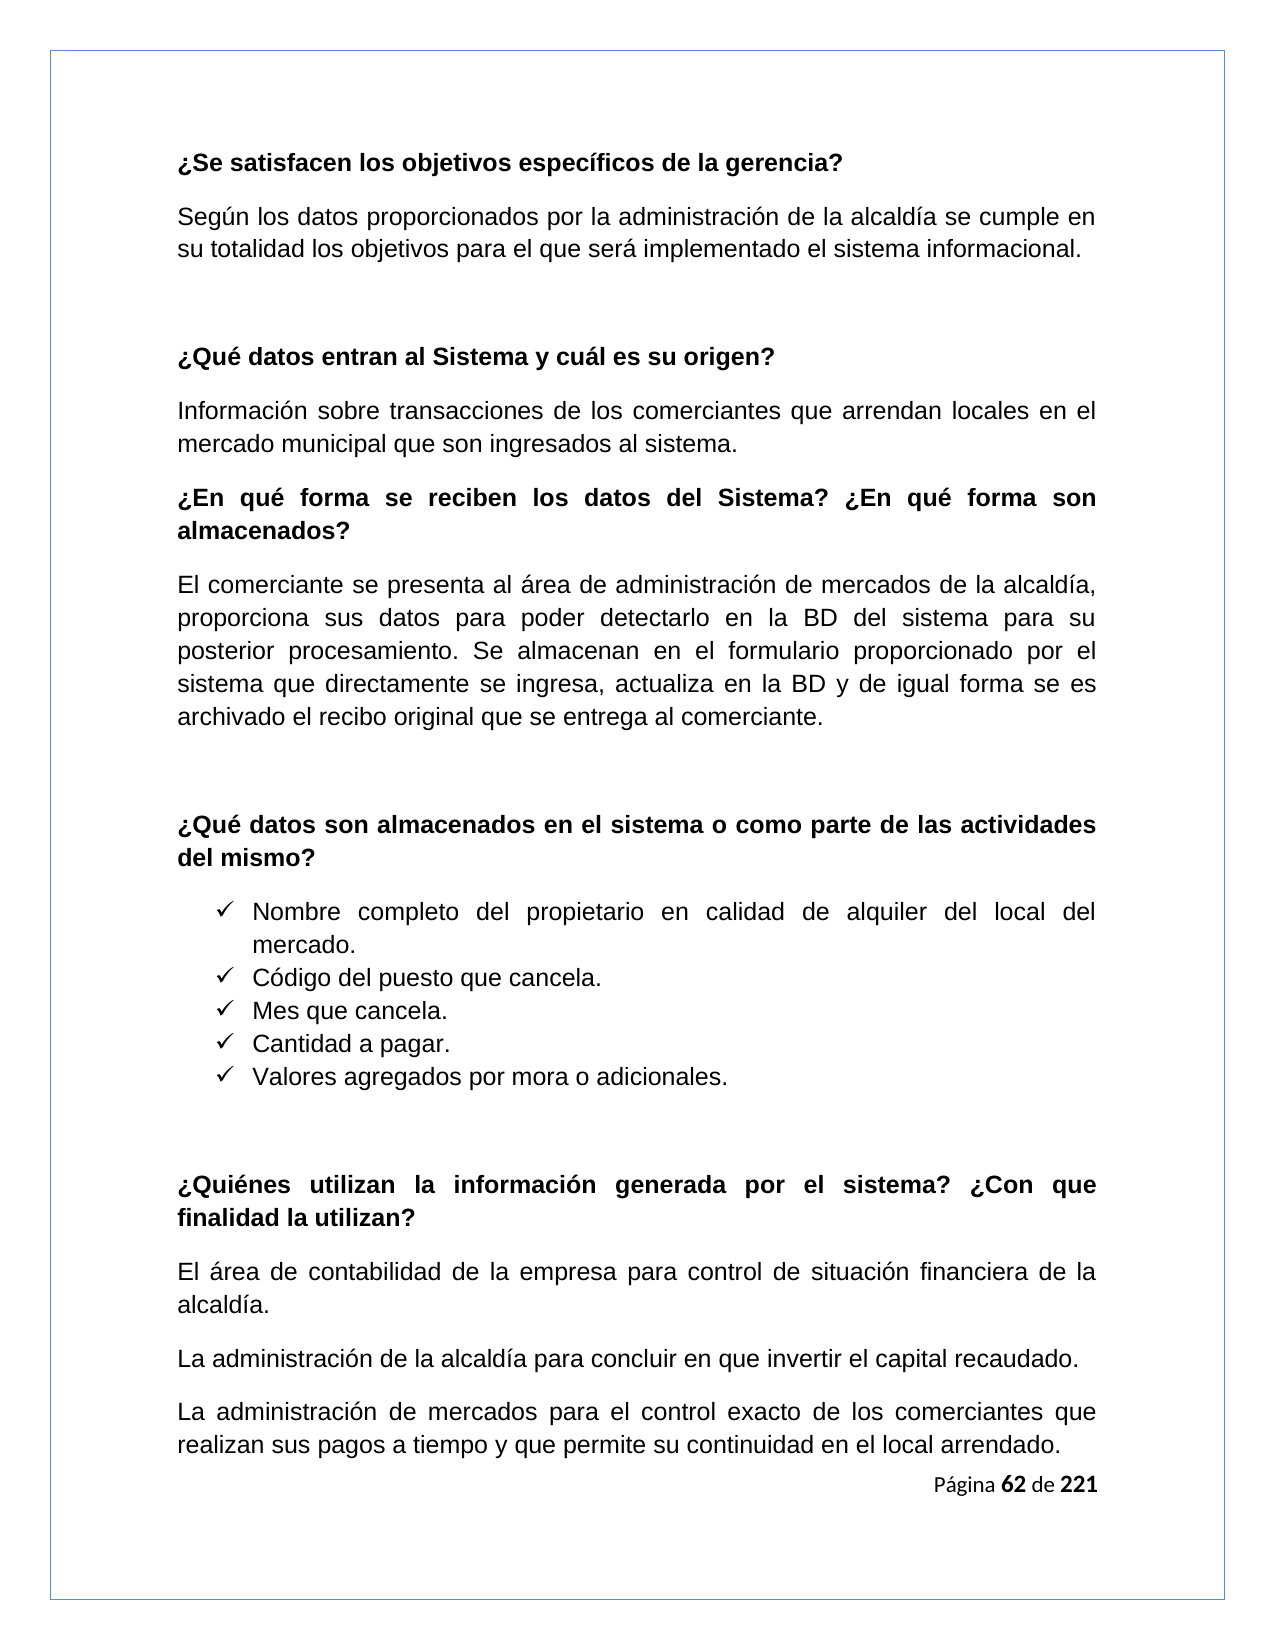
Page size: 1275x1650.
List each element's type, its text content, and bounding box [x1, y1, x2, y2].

text ¿Qué datos son almacenados en el sistema o como parte de las actividades del mismo? [177, 809, 1098, 871]
text Información sobre transacciones de los comerciantes que arrendan locales en el mercado municipal que son ingresados al sistema. [177, 396, 1098, 458]
text El área de contabilidad de la empresa para control de situación financiera de la alcaldía. [177, 1257, 1098, 1318]
text ¿Se satisfacen los objetivos específicos de la gerencia? [177, 148, 1098, 176]
text ¿Quiénes utilizan la información generada por el sistema? ¿Con que finalidad la utilizan? [177, 1170, 1098, 1232]
list Cantidad a pagar. [214, 1029, 1098, 1058]
list Valores agregados por mora o adicionales. [214, 1062, 1098, 1091]
text ¿En qué forma se reciben los datos del Sistema? ¿En qué forma son almacenados? [177, 483, 1098, 545]
text Según los datos proporcionados por la administración de la alcaldía se cumple en su totalidad los objetivos para el que será implementado el sistema informacional. [177, 201, 1098, 263]
text ¿Qué datos entran al Sistema y cuál es su origen? [177, 342, 1098, 371]
text La administración de mercados para el control exacto de los comerciantes que realizan sus pagos a tiempo y que permite su continuidad en el local arrendado. [177, 1397, 1098, 1459]
list Código del puesto que cancela. [214, 963, 1098, 991]
text El comerciante se presenta al área de administración de mercados de la alcaldía, proporciona sus datos para poder detectarlo en la BD del sistema para su posterior procesamiento. Se almacenan en el formulario proporcionado por el sistema que directamente se ingresa, actualiza en la BD y de igual forma se es archivado el recibo original que se entrega al comerciante. [177, 570, 1098, 731]
list Nombre completo del propietario en calidad de alquiler del local del mercado. [214, 896, 1098, 958]
list Mes que cancela. [214, 996, 1098, 1024]
text La administración de la alcaldía para concluir en que invertir el capital recaudado. [177, 1343, 1098, 1372]
